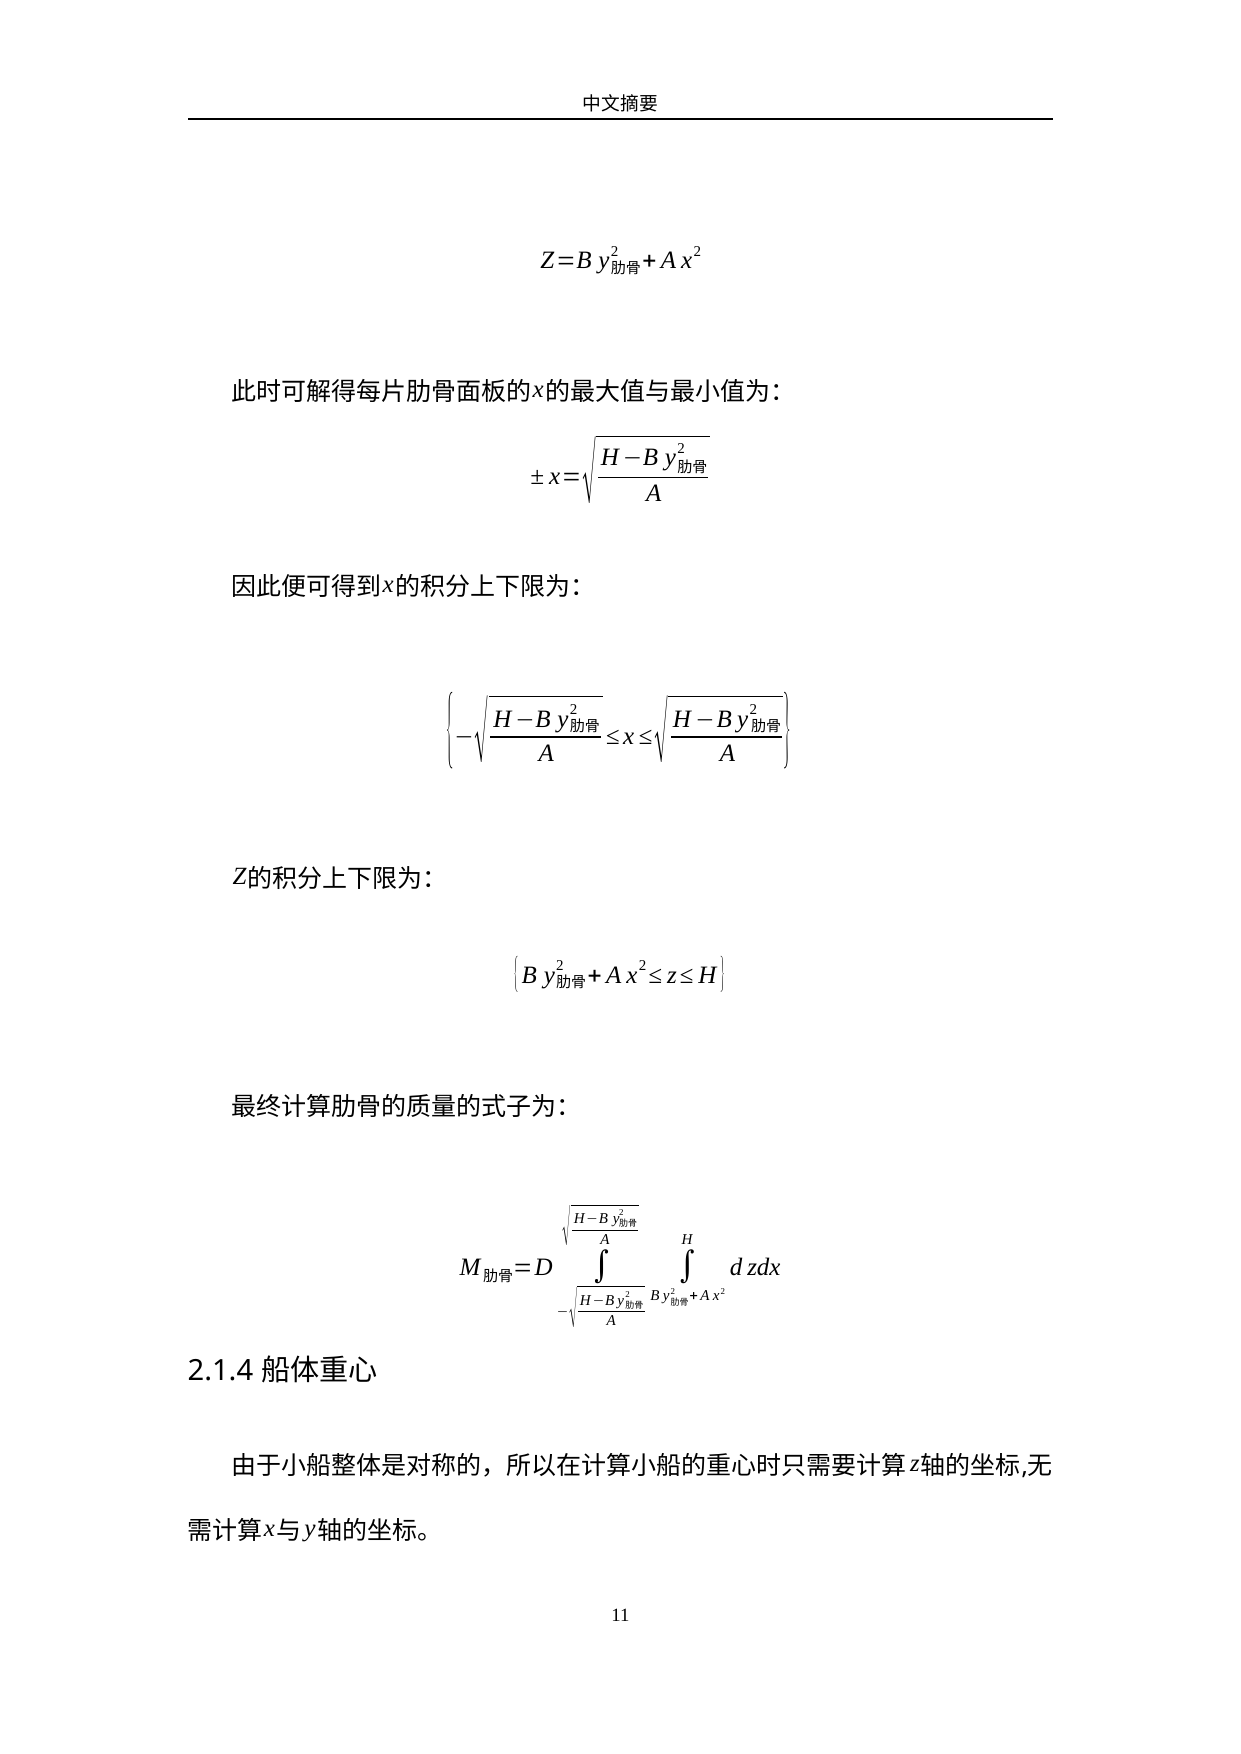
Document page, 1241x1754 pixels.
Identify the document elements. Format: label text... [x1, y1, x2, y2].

text 因此便可得到的积分上下限为： [187, 552, 1053, 617]
text 由于小船整体是对称的，所以在计算小船的重心时只需要计算轴的坐标,无需计算与轴的坐标。 [187, 1431, 1053, 1561]
subtitle 2.1.4 船体重心 [187, 1335, 1053, 1400]
text 此时可解得每片肋骨面板的的最大值与最小值为： [187, 357, 1053, 422]
text 最终计算肋骨的质量的式子为： [187, 1072, 1053, 1137]
text 的积分上下限为： [187, 844, 1053, 909]
